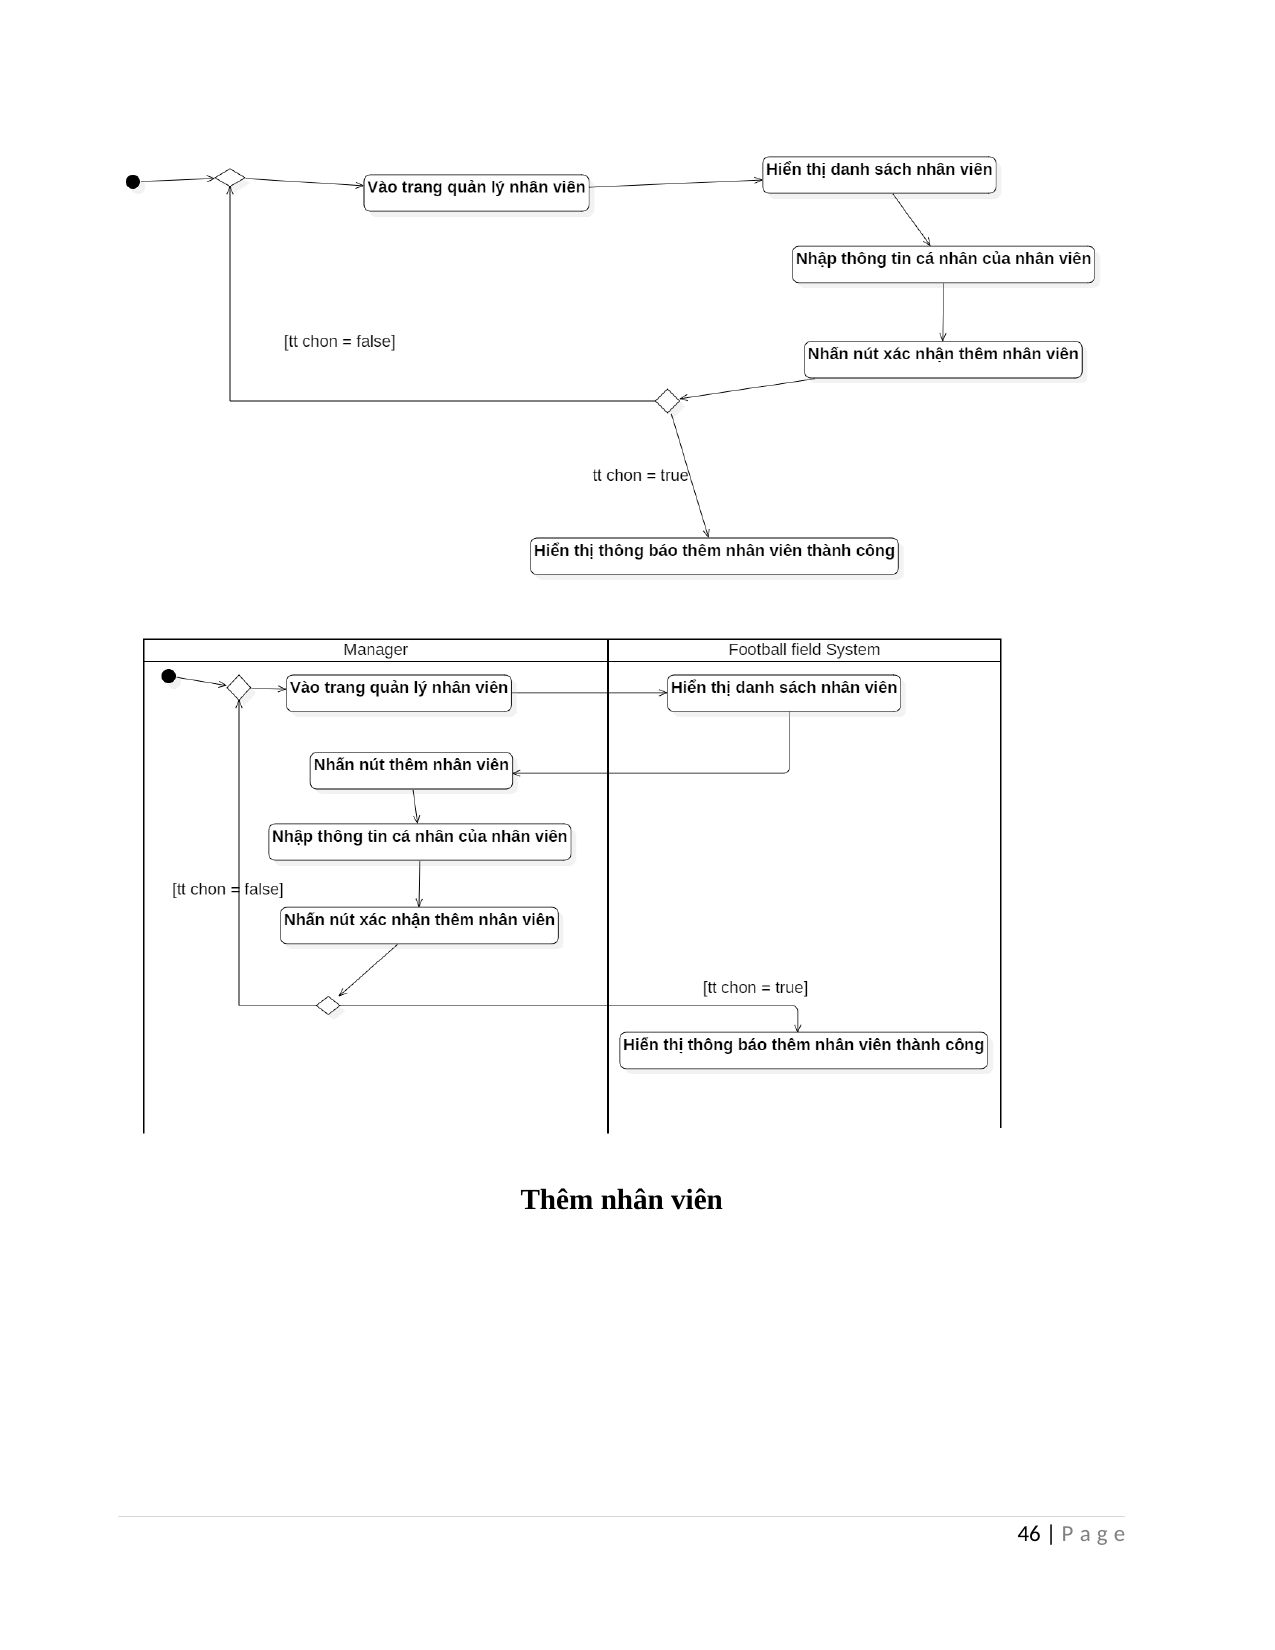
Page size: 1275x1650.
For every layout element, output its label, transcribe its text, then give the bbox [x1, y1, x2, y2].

picture [118, 150, 1124, 1163]
text Thêm nhân viên [118, 1182, 1125, 1215]
